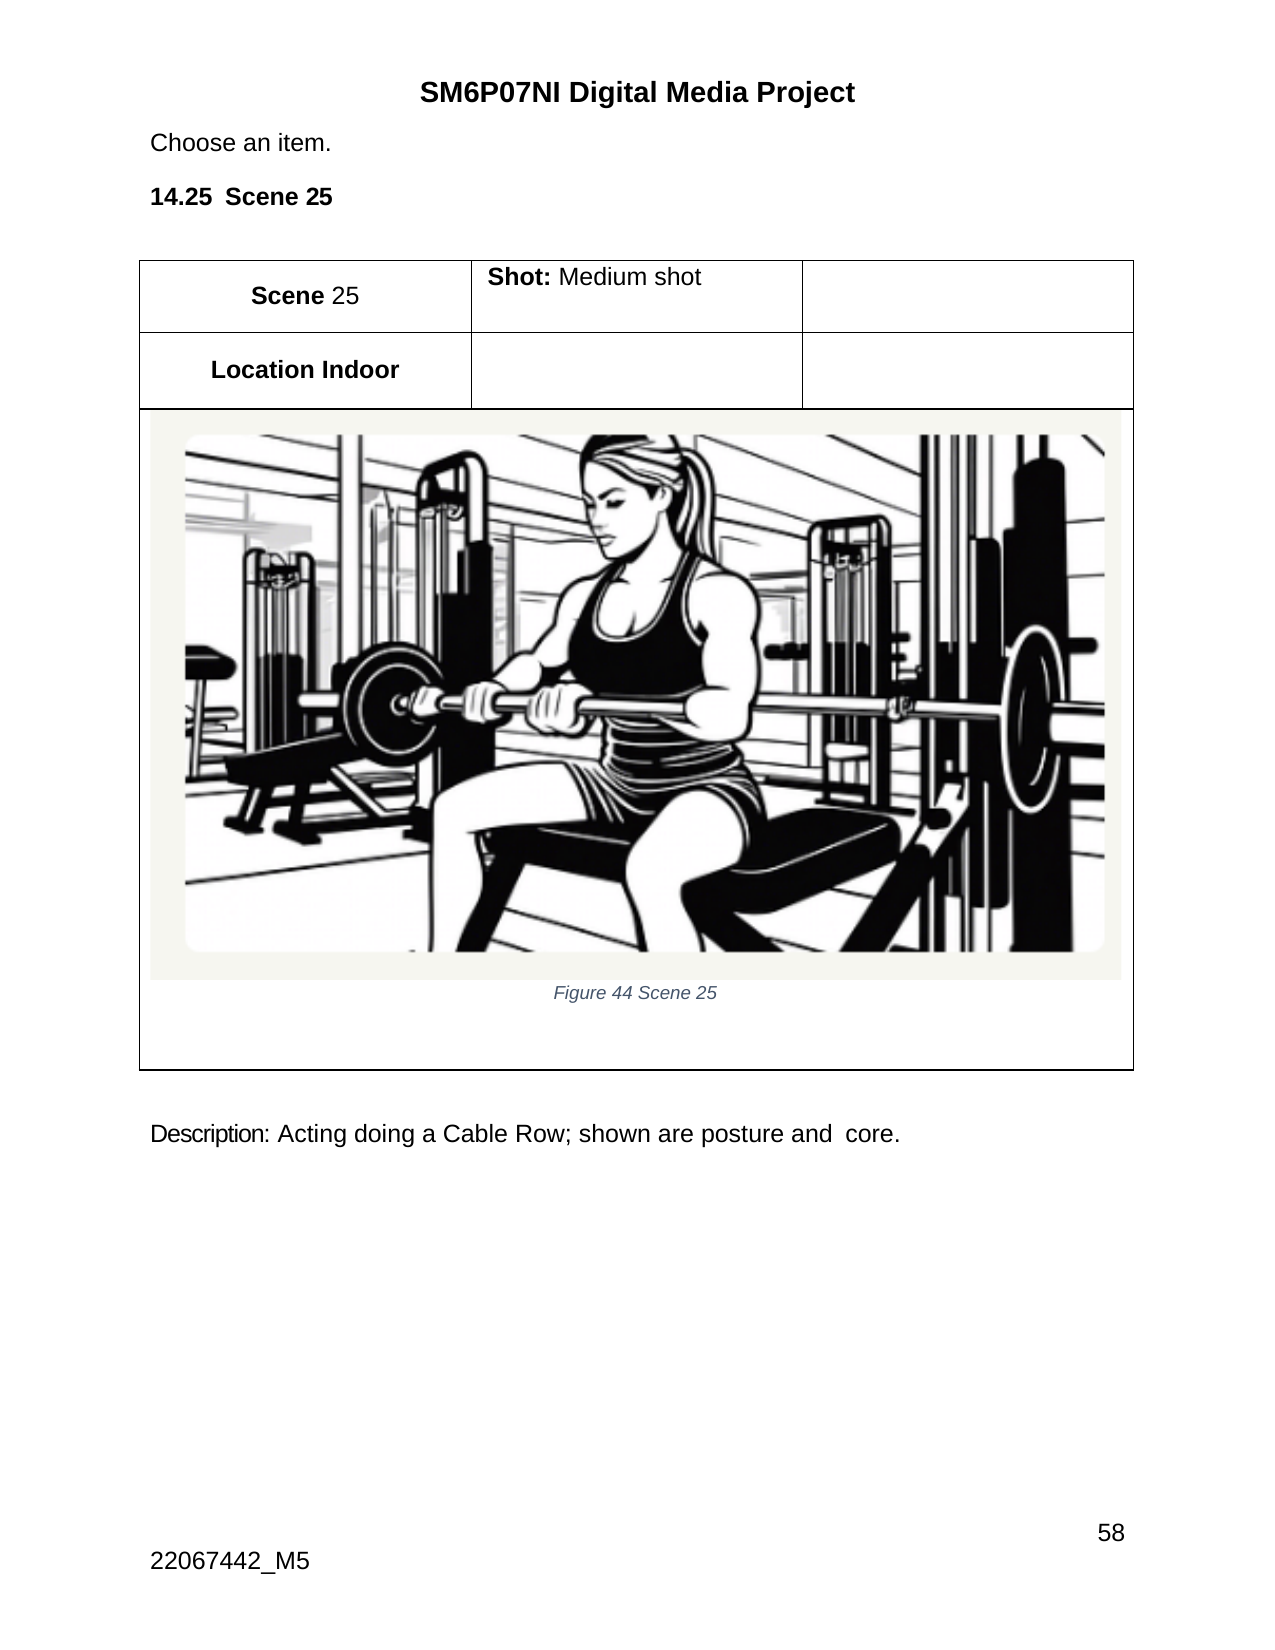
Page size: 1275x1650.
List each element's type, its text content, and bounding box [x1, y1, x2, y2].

table_header [803, 261, 1133, 332]
picture [150, 410, 1122, 980]
table_header Scene 25 [140, 261, 471, 332]
table_header Shot: Medium shot [472, 261, 802, 332]
table_cell Figure 44 Scene 25 [140, 410, 1133, 1069]
table_cell Location Indoor [140, 333, 471, 408]
text Description: Acting doing a Cable Row; shown are posture and core. [150, 1118, 1125, 1147]
table_cell [472, 333, 802, 408]
subtitle Scene 25 [150, 182, 1125, 210]
table_cell [803, 333, 1133, 408]
